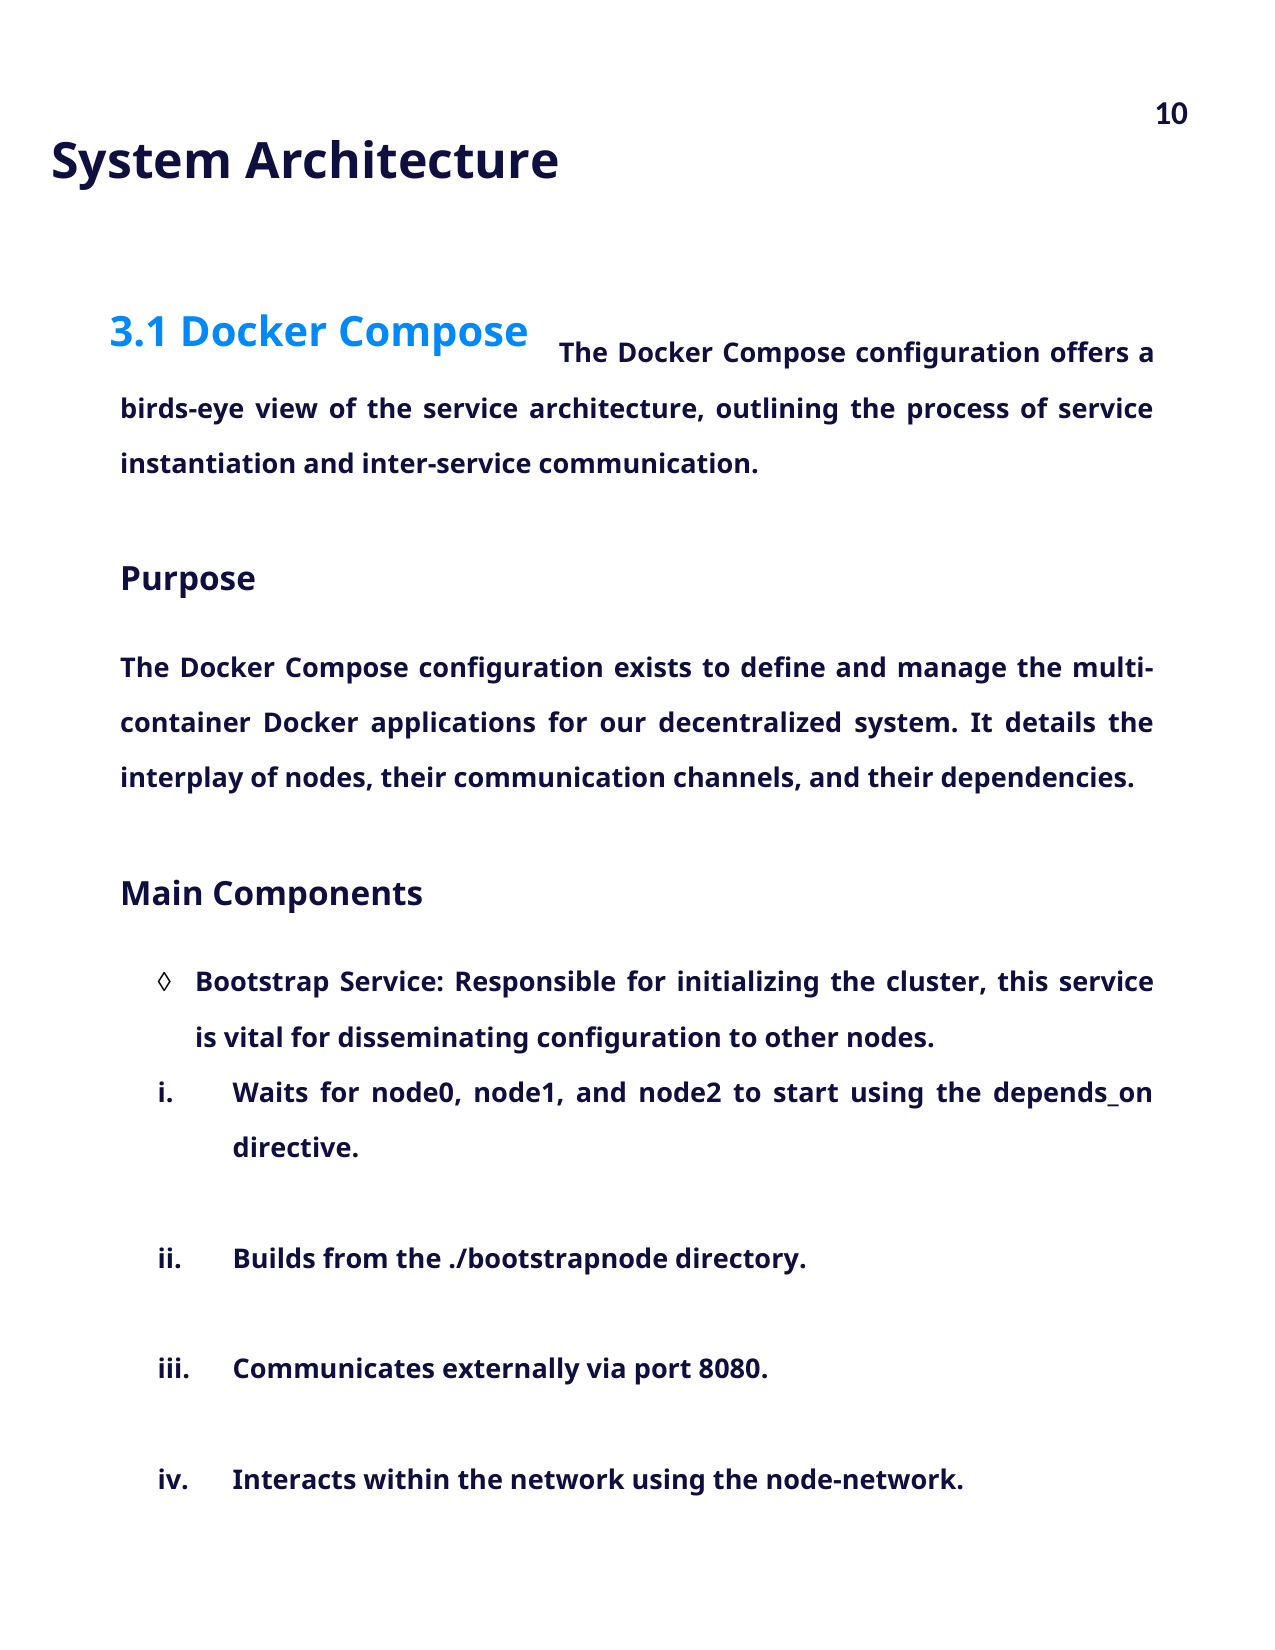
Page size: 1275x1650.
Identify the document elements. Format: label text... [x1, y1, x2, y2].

subtitle System Architecture [51, 125, 560, 193]
list Builds from the ./bootstrapnode directory. [157, 1239, 1155, 1276]
list Communicates externally via port 8080. [157, 1350, 1155, 1387]
text The Docker Compose configuration offers a birds-eye view of the service architecture, outlining the process of service instantiation and inter-service communication. [120, 334, 1155, 481]
text The Docker Compose configuration exists to define and manage the multi-container Docker applications for our decentralized system. It details the interplay of nodes, their communication channels, and their dependencies. [120, 648, 1155, 796]
list Interacts within the network using the node-network. [157, 1461, 1155, 1497]
list Waits for node0, node1, and node2 to start using the depends_on directive. [157, 1073, 1155, 1166]
subtitle 3.1 Docker Compose [109, 302, 540, 359]
subtitle Main Components [120, 869, 1155, 915]
subtitle Purpose [120, 555, 1155, 601]
list Bootstrap Service: Responsible for initializing the cluster, this service is vital for disseminating configuration to other nodes. [157, 963, 1155, 1055]
